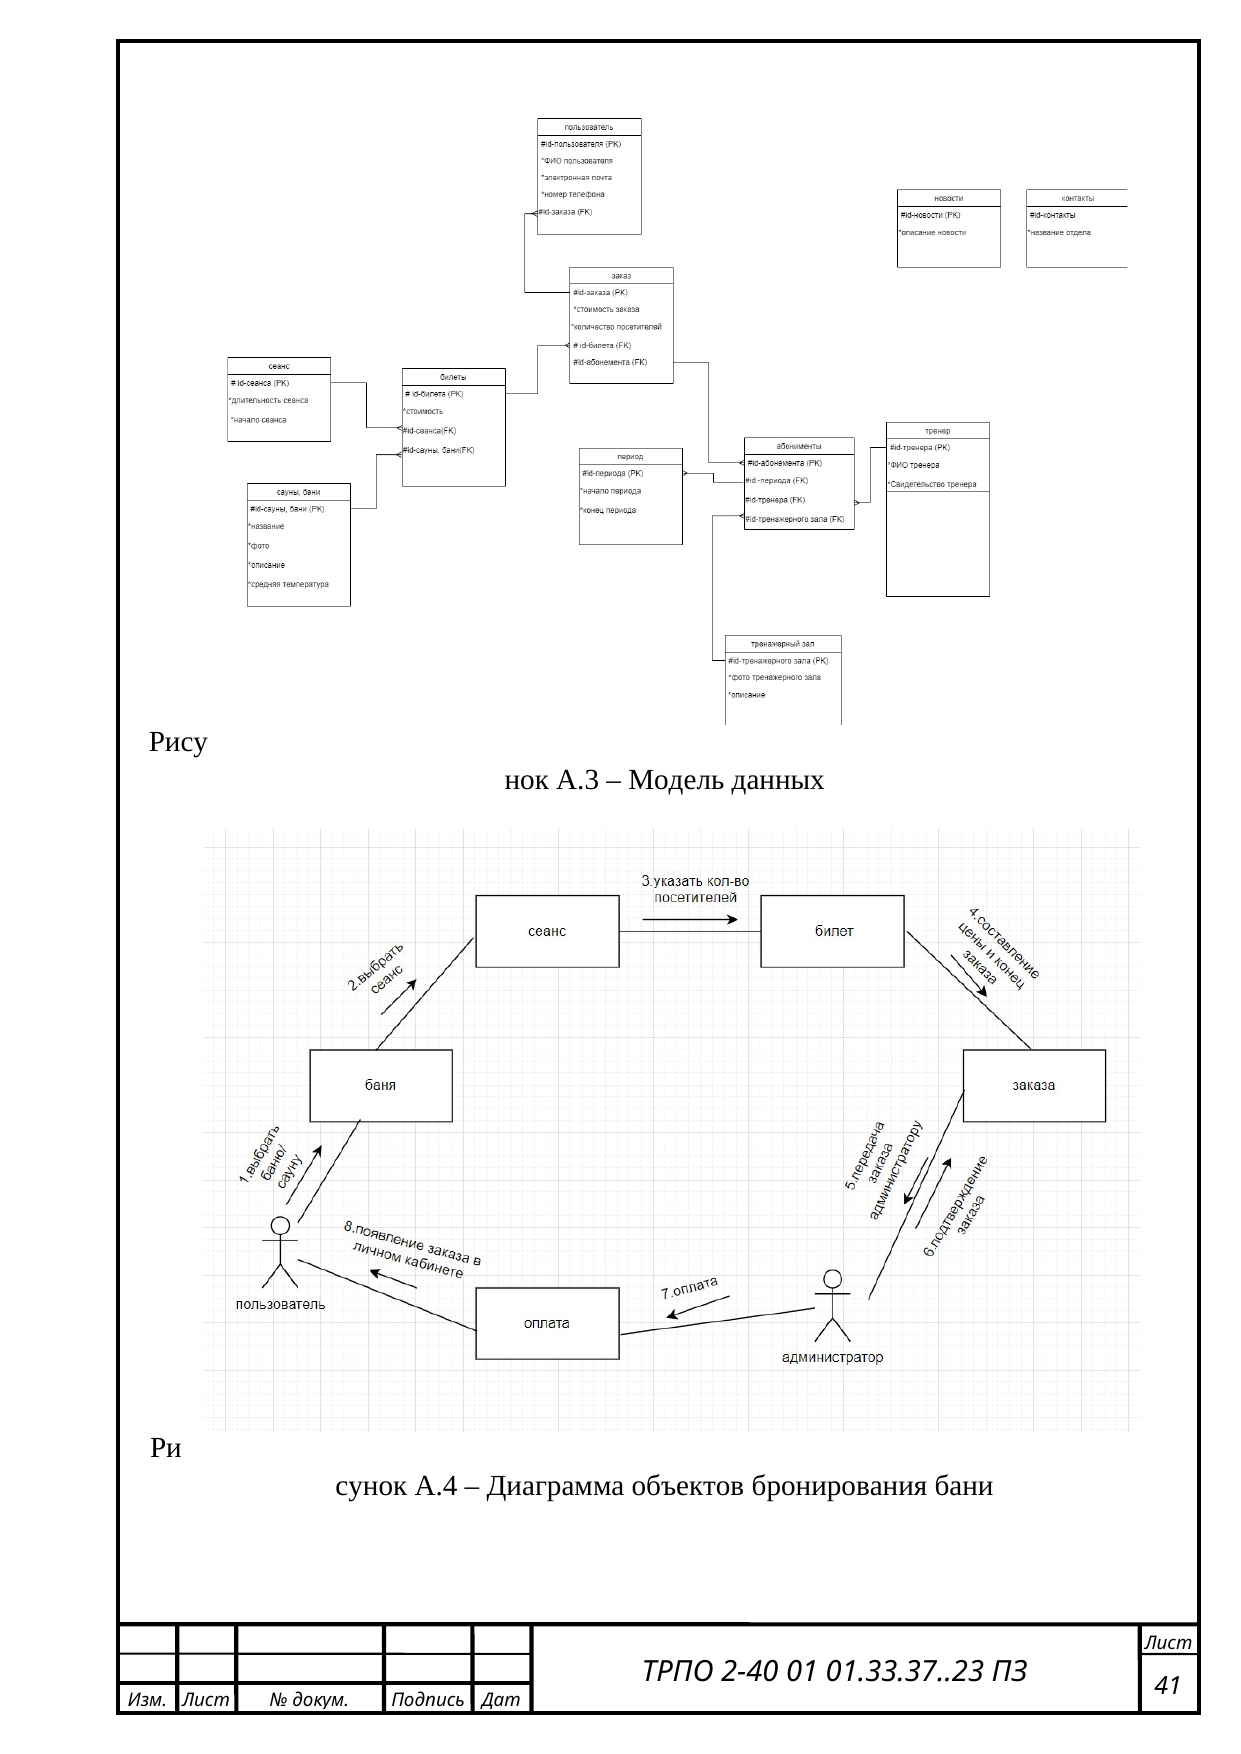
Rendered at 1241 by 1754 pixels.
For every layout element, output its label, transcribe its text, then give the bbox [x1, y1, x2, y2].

picture [202, 828, 1141, 1432]
picture [227, 118, 1127, 724]
